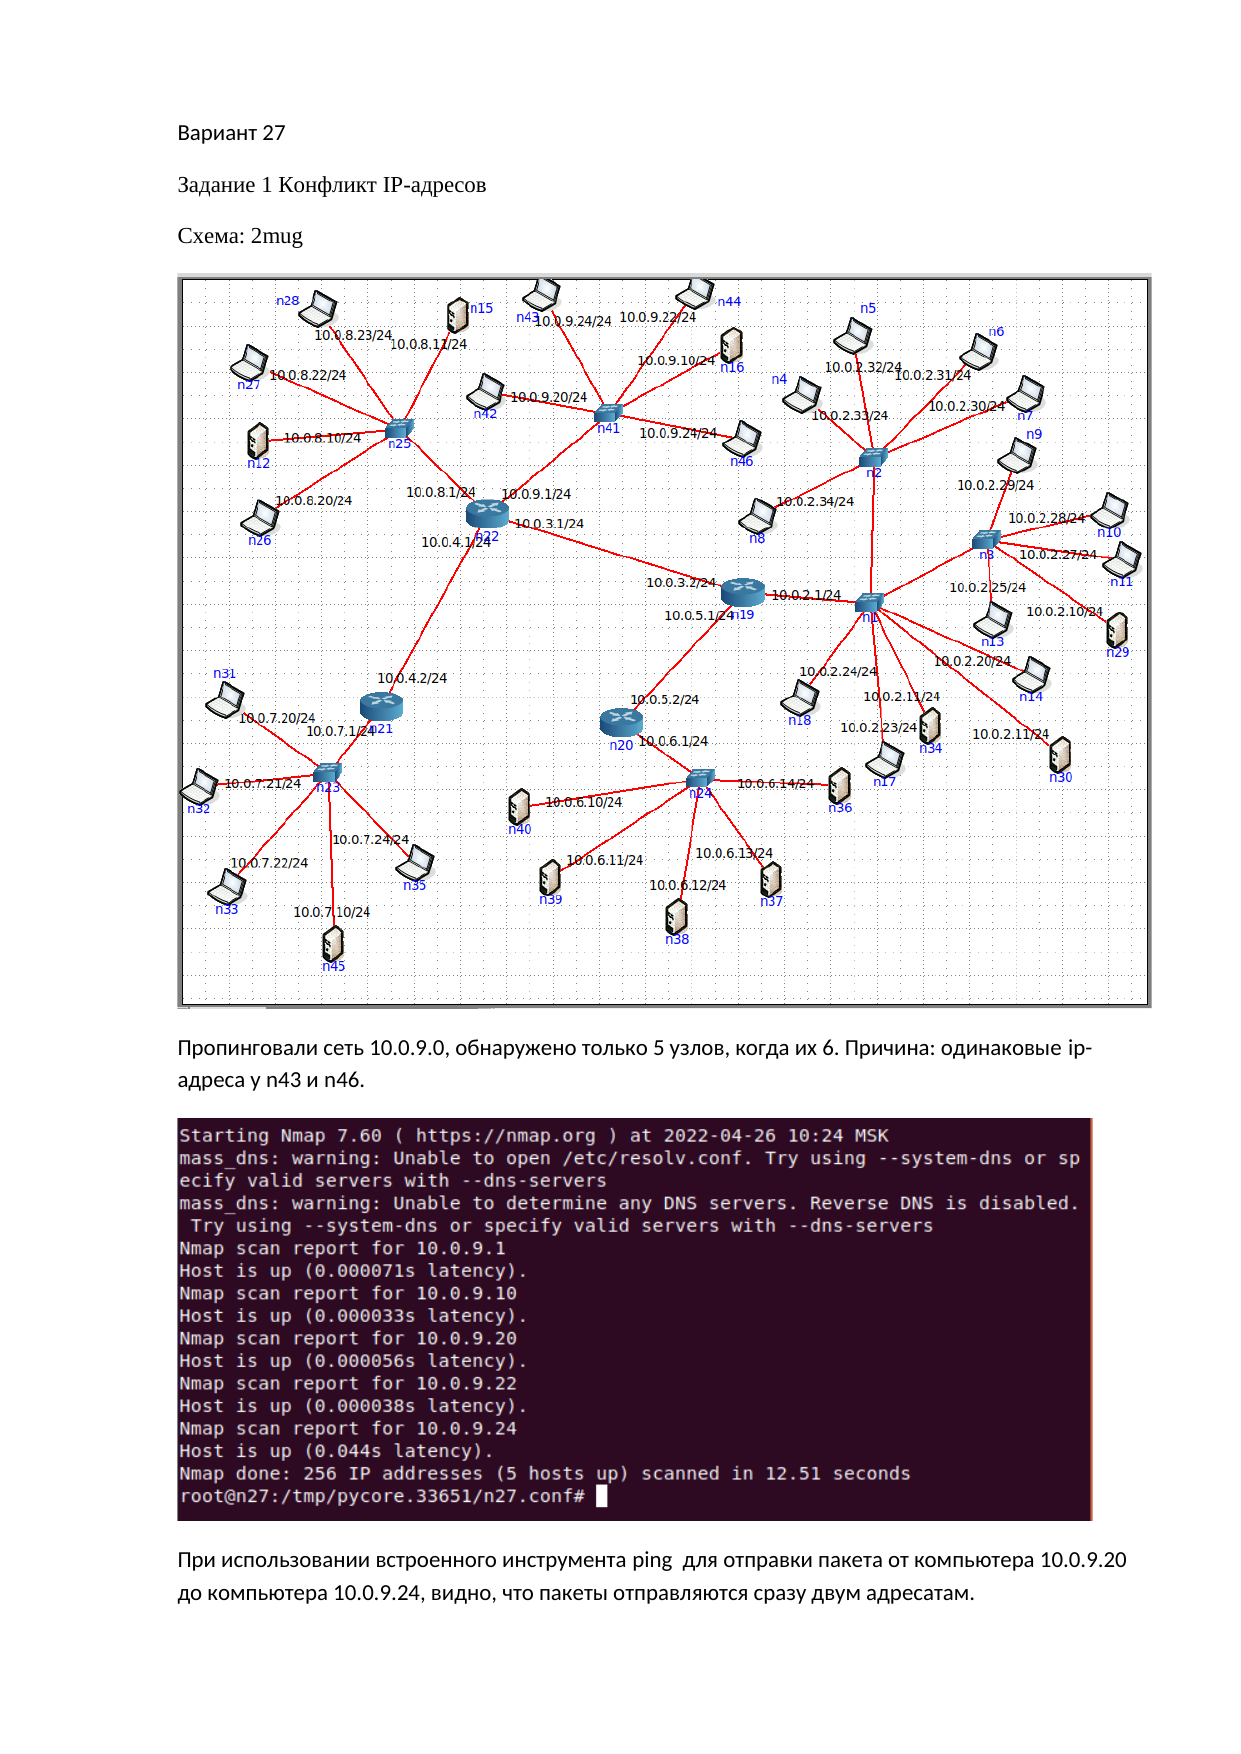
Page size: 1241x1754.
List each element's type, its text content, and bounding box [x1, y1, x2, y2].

picture [177, 273, 1152, 1009]
text Пропинговали сеть 10.0.9.0, обнаружено только 5 узлов, когда их 6. Причина: одинаковые ip-адреса у n43 и n46. [177, 1033, 1152, 1093]
text При использовании встроенного инструмента ping для отправки пакета от компьютера 10.0.9.20 до компьютера 10.0.9.24, видно, что пакеты отправляются сразу двум адресатам. [177, 1546, 1152, 1606]
text Задание 1 Конфликт IP-адресов [177, 171, 1152, 197]
picture [177, 1118, 1093, 1521]
text Схема: 2mug [177, 222, 1152, 248]
text Вариант 27 [177, 118, 1152, 146]
